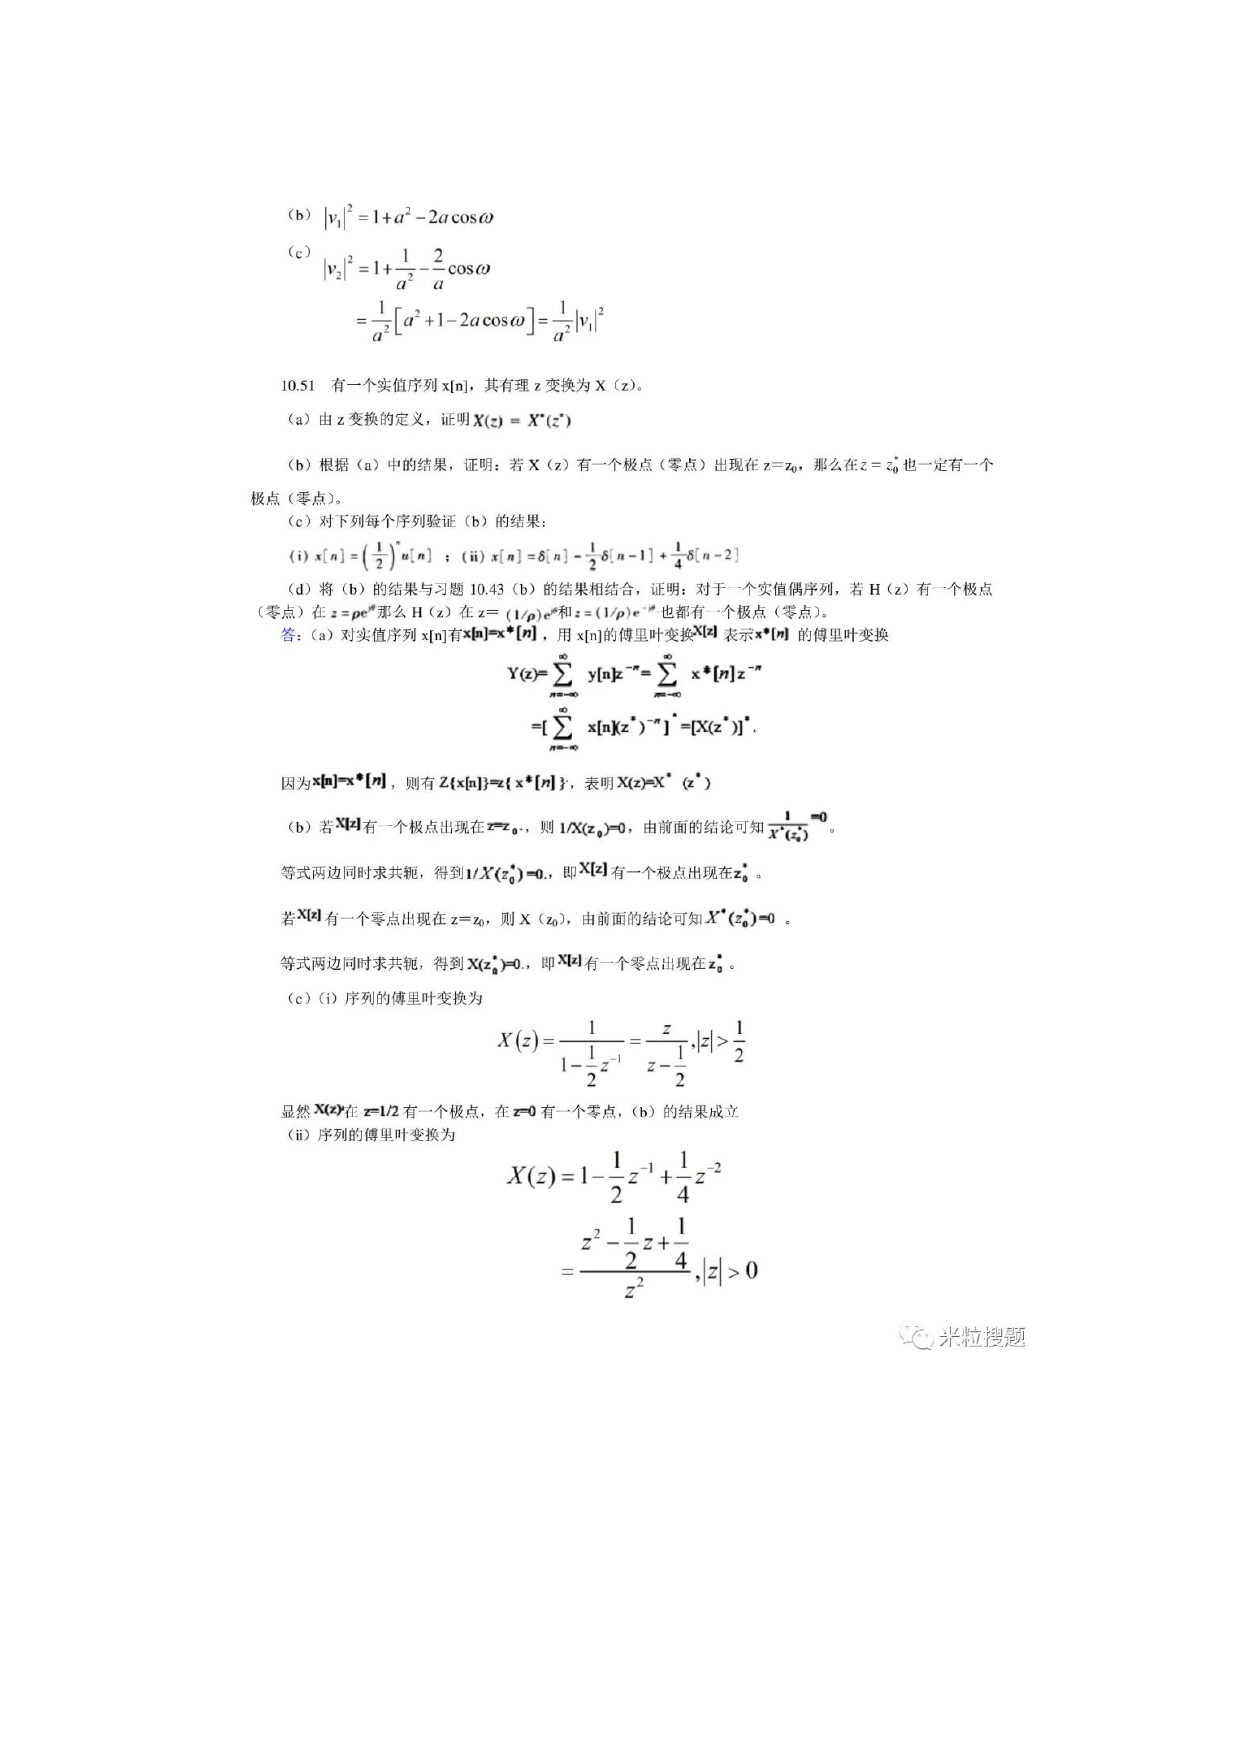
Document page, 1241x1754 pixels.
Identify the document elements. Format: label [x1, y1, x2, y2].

picture [187, 152, 1053, 1375]
